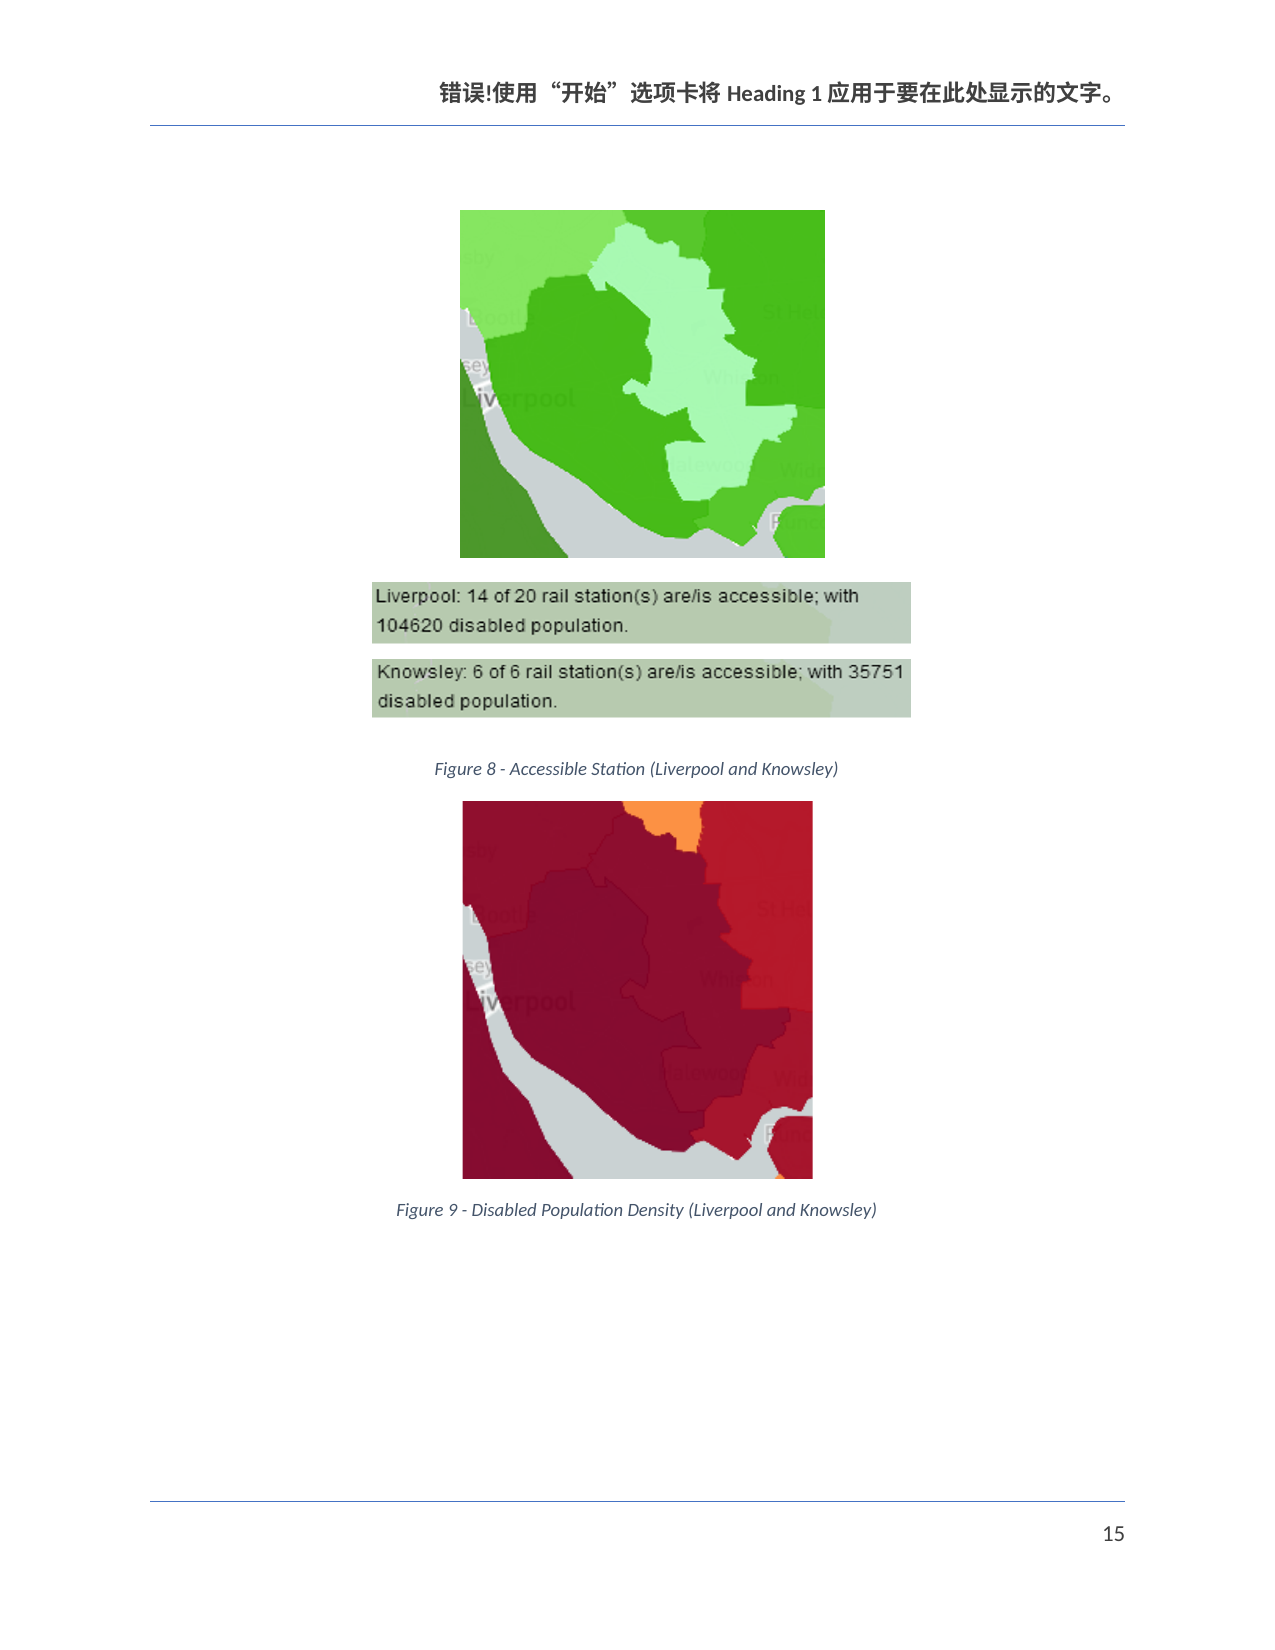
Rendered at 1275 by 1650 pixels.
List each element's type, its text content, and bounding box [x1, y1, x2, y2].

picture [462, 801, 813, 1179]
text Figure 9 - Disabled Population Density (Liverpool and Knowsley) [150, 1198, 1125, 1221]
picture [258, 163, 1007, 739]
text Figure 8 - Accessible Station (Liverpool and Knowsley) [150, 757, 1125, 780]
